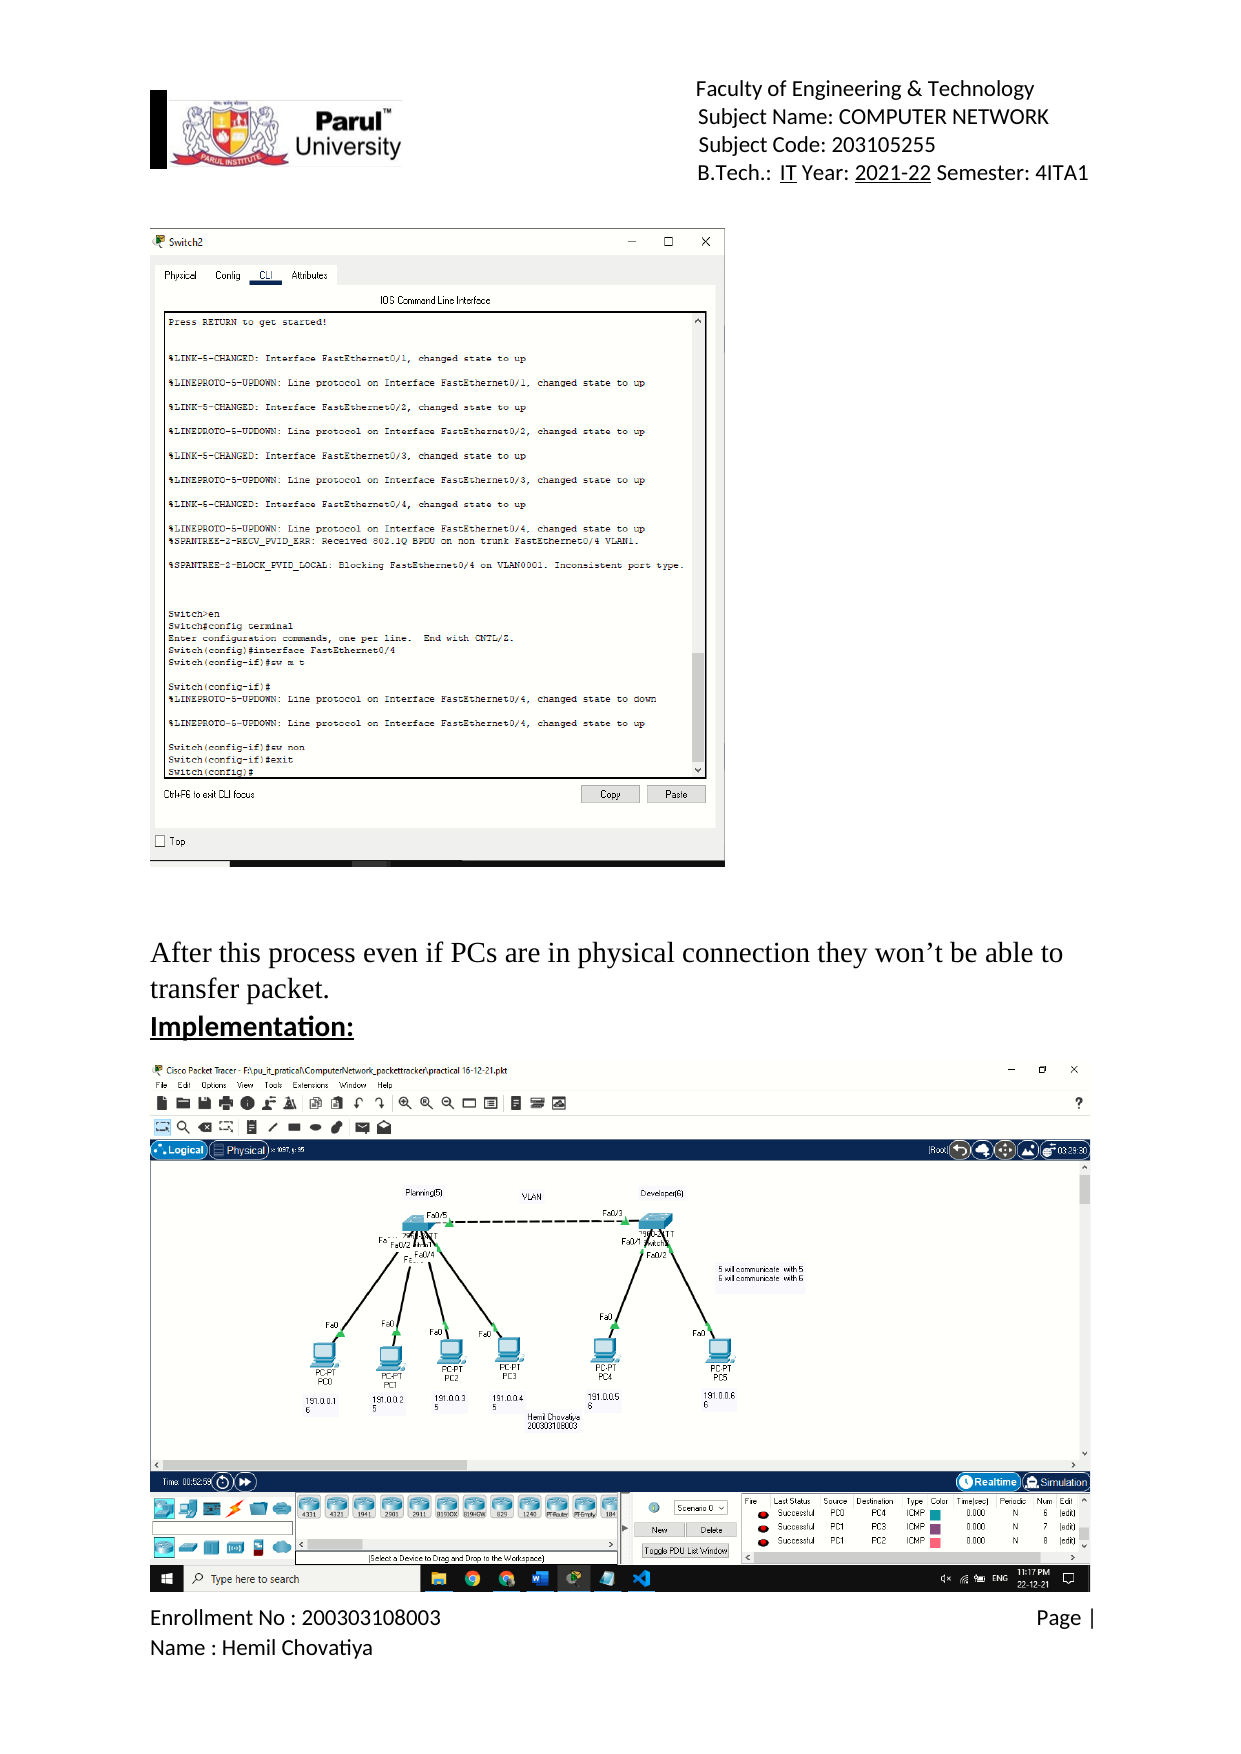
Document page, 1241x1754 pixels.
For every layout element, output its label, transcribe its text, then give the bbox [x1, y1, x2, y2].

picture [150, 228, 725, 867]
text Implementation: [150, 1008, 1090, 1043]
picture [150, 1062, 1091, 1592]
text After this process even if PCs are in physical connection they won’t be able to transfer packet. [150, 935, 1090, 1005]
picture [150, 90, 402, 169]
